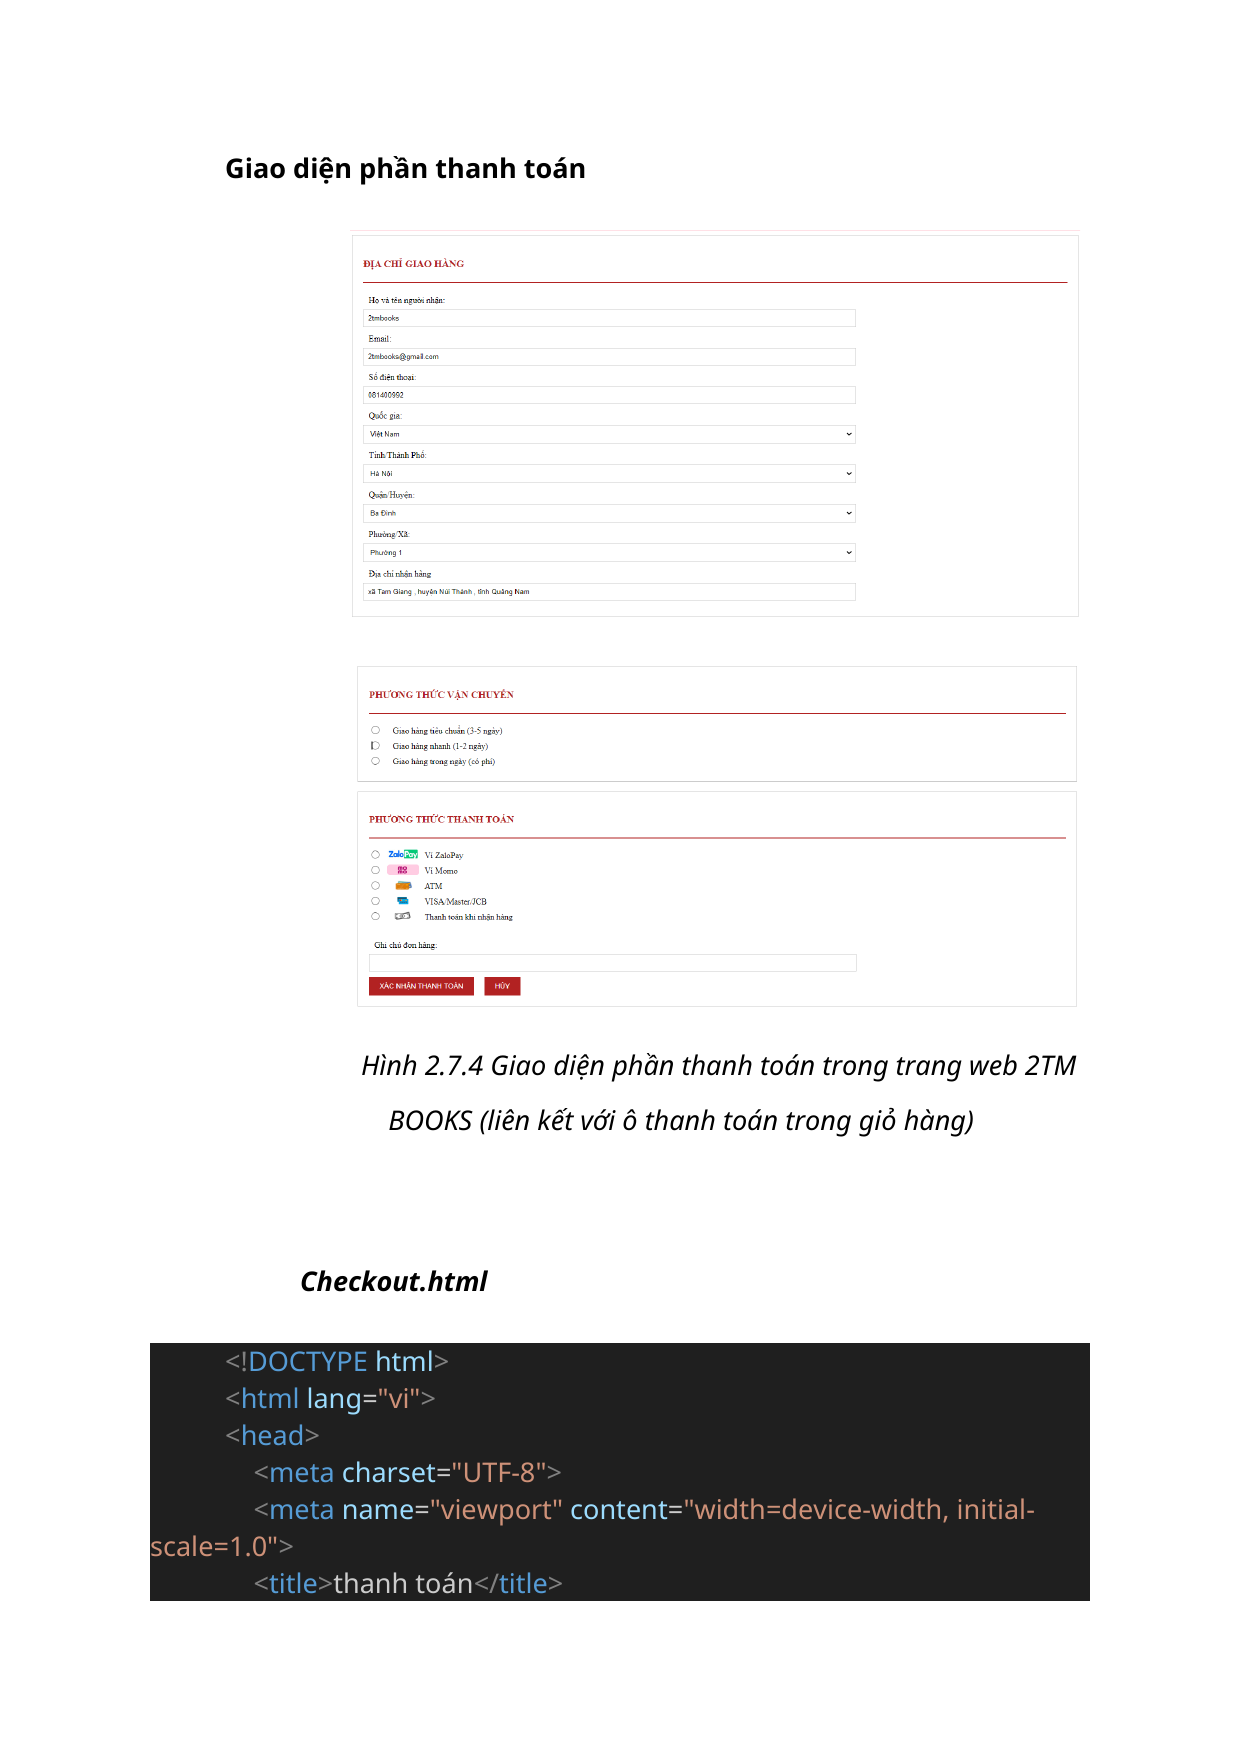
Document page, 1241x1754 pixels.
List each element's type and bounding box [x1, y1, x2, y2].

picture [350, 230, 1080, 618]
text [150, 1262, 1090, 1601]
picture [350, 661, 1090, 1008]
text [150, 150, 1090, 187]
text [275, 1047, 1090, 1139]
